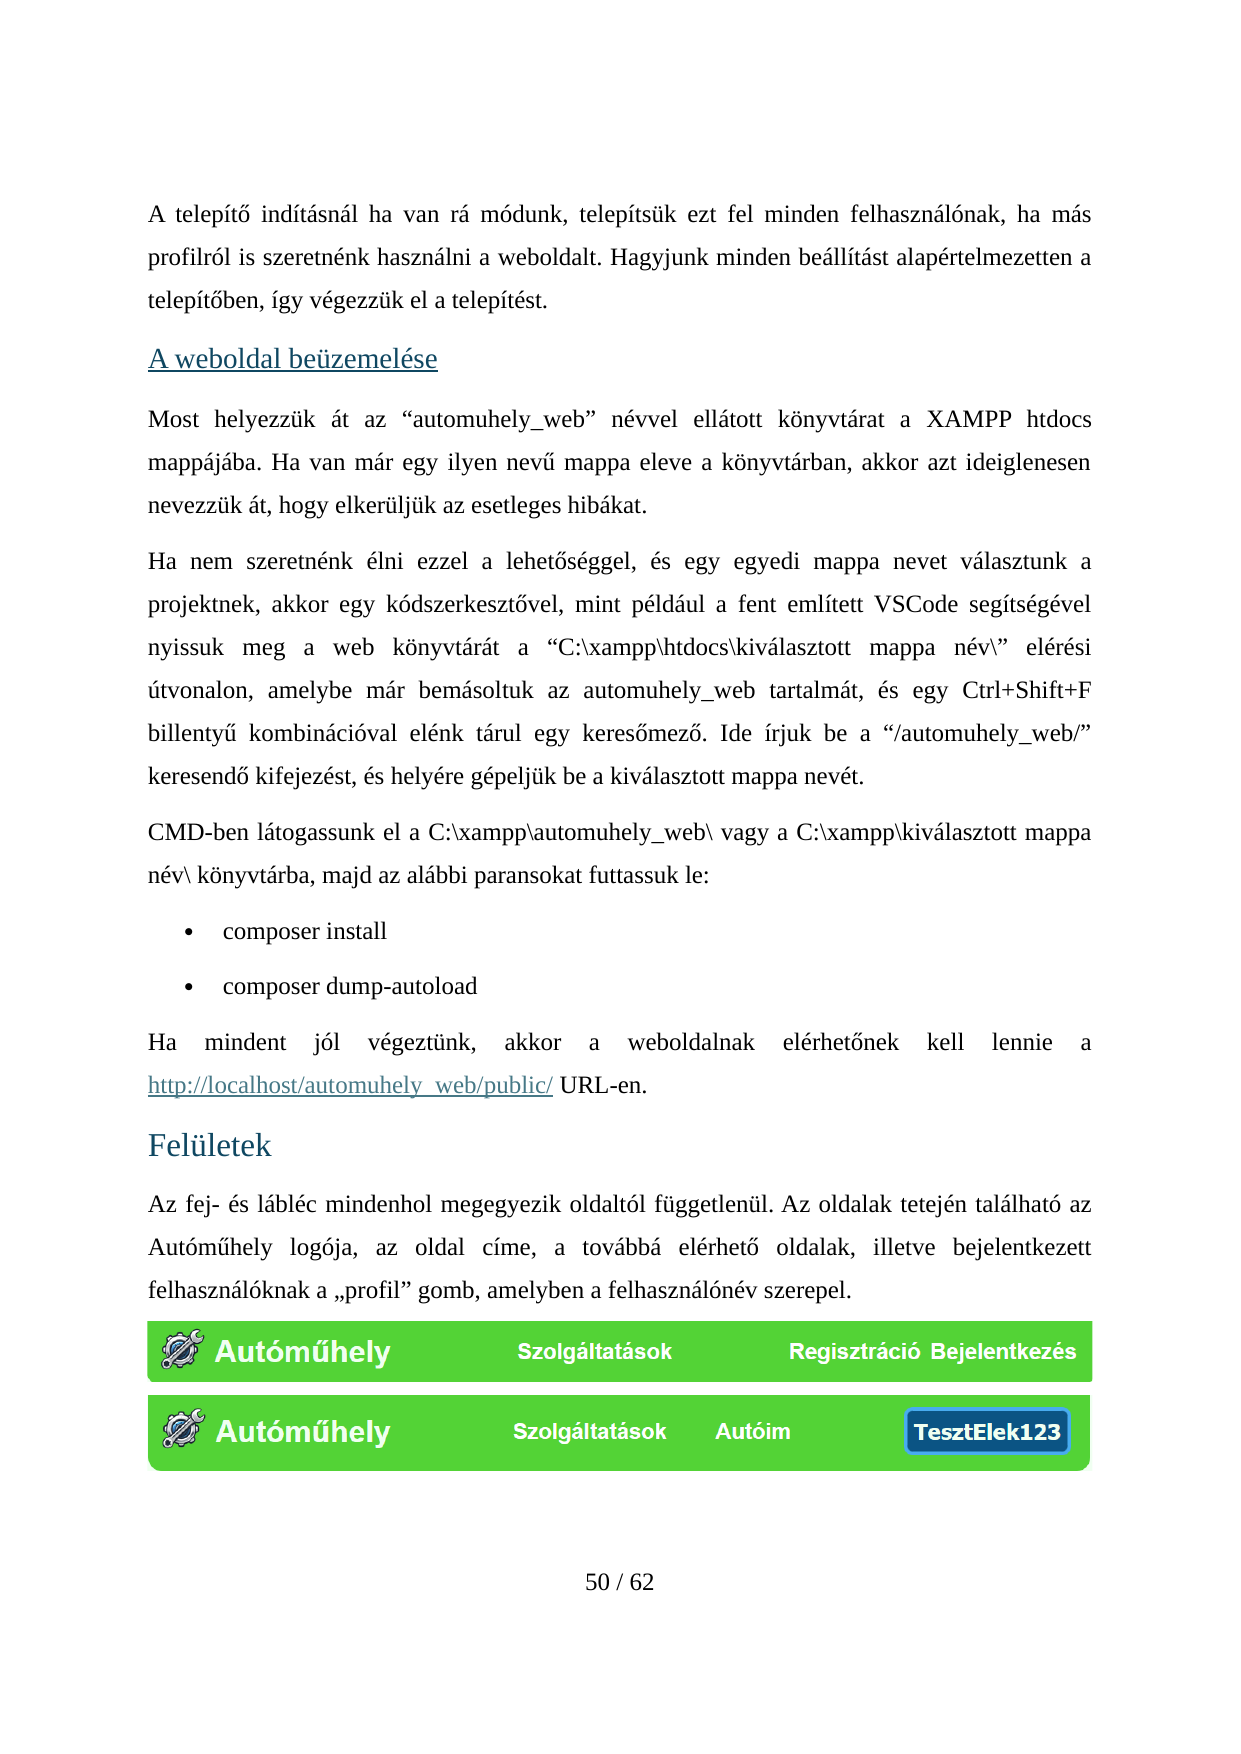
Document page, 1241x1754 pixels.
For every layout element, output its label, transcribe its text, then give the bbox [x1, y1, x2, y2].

text Az fej- és lábléc mindenhol megegyezik oldaltól függetlenül. Az oldalak tetején található az Autóműhely logója, az oldal címe, a továbbá elérhető oldalak, illetve bejelentkezett felhasználóknak a „profil” gomb, amelyben a felhasználónév szerepel. [148, 1189, 1092, 1304]
list composer install [185, 916, 1092, 944]
text A telepítő indításnál ha van rá módunk, telepítsük ezt fel minden felhasználónak, ha más profilról is szeretnénk használni a weboldalt. Hagyjunk minden beállítást alapértelmezetten a telepítőben, így végezzük el a telepítést. [148, 199, 1092, 314]
list composer dump-autoload [185, 971, 1092, 1000]
text Ha mindent jól végeztünk, akkor a weboldalnak elérhetőnek kell lennie a http://localhost/automuhely_web/public/ URL-en. [148, 1027, 1092, 1099]
text Most helyezzük át az “automuhely_web” névvel ellátott könyvtárat a XAMPP htdocs mappájába. Ha van már egy ilyen nevű mappa eleve a könyvtárban, akkor azt ideiglenesen nevezzük át, hogy elkerüljük az esetleges hibákat. [148, 404, 1092, 519]
subtitle Felületek [148, 1126, 1092, 1164]
text CMD-ben látogassunk el a C:\xampp\automuhely_web\ vagy a C:\xampp\kiválasztott mappa név\ könyvtárba, majd az alábbi paransokat futtassuk le: [148, 817, 1092, 889]
picture [147, 1395, 1093, 1471]
subtitle A weboldal beüzemelése [148, 341, 1092, 374]
text Ha nem szeretnénk élni ezzel a lehetőséggel, és egy egyedi mappa nevet választunk a projektnek, akkor egy kódszerkesztővel, mint például a fent említett VSCode segítségével nyissuk meg a web könyvtárát a “C:\xampp\htdocs\kiválasztott mappa név\” elérési útvonalon, amelybe már bemásoltuk az automuhely_web tartalmát, és egy Ctrl+Shift+F billentyű kombinációval elénk tárul egy keresőmező. Ide írjuk be a “/automuhely_web/” keresendő kifejezést, és helyére gépeljük be a kiválasztott mappa nevét. [148, 546, 1092, 790]
picture [147, 1321, 1093, 1382]
